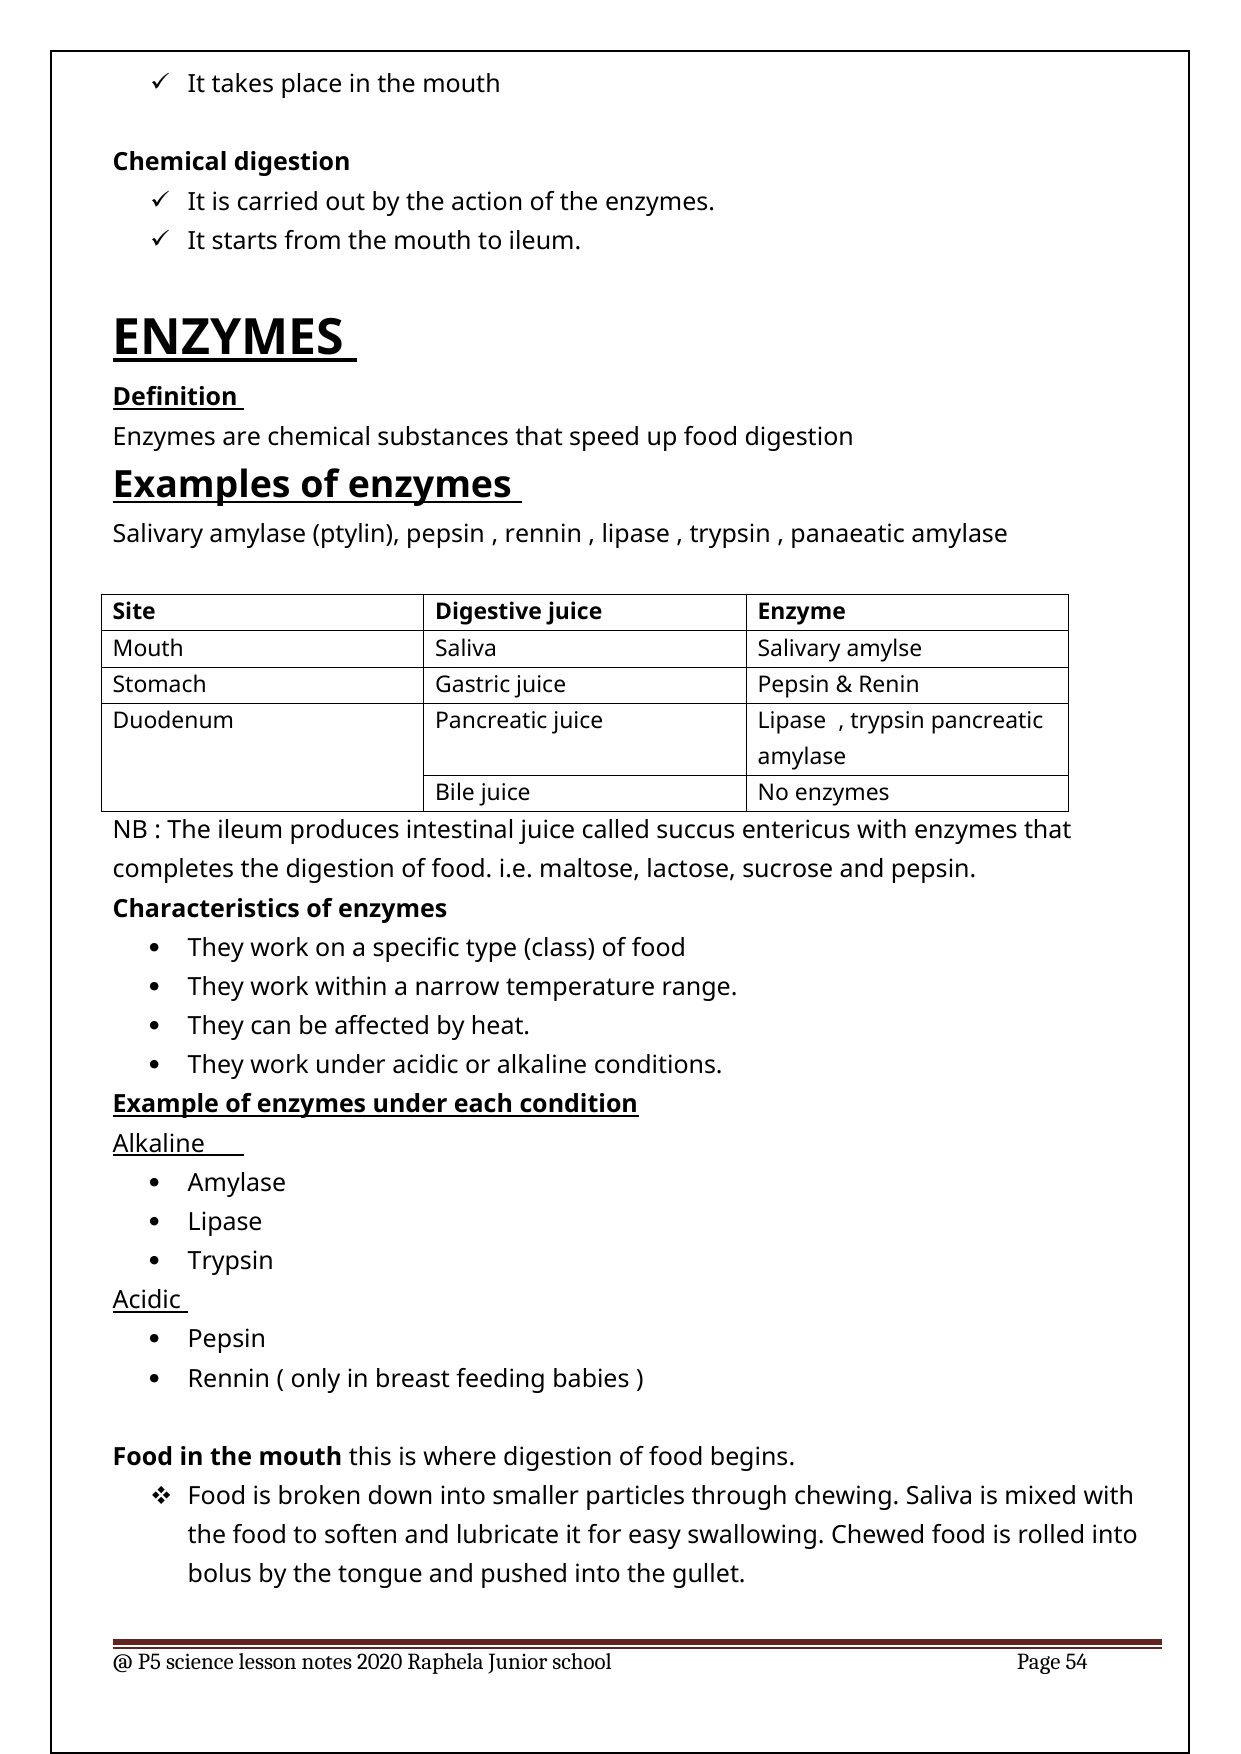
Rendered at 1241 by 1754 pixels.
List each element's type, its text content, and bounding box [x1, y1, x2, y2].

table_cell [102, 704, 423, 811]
list Trypsin [150, 1243, 1162, 1277]
text Enzymes are chemical substances that speed up food digestion [112, 418, 1162, 452]
text NB : The ileum produces intestinal juice called succus entericus with enzymes that completes the digestion of food. i.e. maltose, lactose, sucrose and pepsin. [112, 812, 1162, 885]
text Definition [112, 379, 1162, 413]
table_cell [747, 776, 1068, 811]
list Food is broken down into smaller particles through chewing. Saliva is mixed with the food to soften and lubricate it for easy swallowing. Chewed food is rolled into bolus by the tongue and pushed into the gullet. [150, 1478, 1162, 1590]
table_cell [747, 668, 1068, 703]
list They work within a narrow temperature range. [150, 969, 1162, 1003]
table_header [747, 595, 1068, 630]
list Rennin ( only in breast feeding babies ) [150, 1360, 1162, 1394]
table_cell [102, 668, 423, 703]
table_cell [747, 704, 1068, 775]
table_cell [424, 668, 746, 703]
list They can be affected by heat. [150, 1008, 1162, 1042]
text Examples of enzymes [112, 457, 1162, 508]
list Lipase [150, 1204, 1162, 1238]
list It starts from the mouth to ileum. [150, 222, 1162, 256]
text Characteristics of enzymes [112, 890, 1162, 924]
list Amylase [150, 1164, 1162, 1198]
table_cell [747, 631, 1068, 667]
text Chemical digestion [112, 144, 1162, 178]
list It takes place in the mouth [150, 66, 1162, 100]
list They work under acidic or alkaline conditions. [150, 1047, 1162, 1081]
text ENZYMES [112, 301, 1162, 369]
list It is carried out by the action of the enzymes. [150, 183, 1162, 217]
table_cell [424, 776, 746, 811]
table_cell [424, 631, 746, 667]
list Pepsin [150, 1321, 1162, 1355]
list They work on a specific type (class) of food [150, 929, 1162, 963]
text Alkaline [112, 1125, 1162, 1159]
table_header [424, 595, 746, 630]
text Acidic [112, 1282, 1162, 1316]
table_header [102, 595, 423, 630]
text Salivary amylase (ptylin), pepsin , rennin , lipase , trypsin , panaeatic amylase [112, 516, 1162, 550]
text Example of enzymes under each condition [112, 1086, 1162, 1120]
text Food in the mouth this is where digestion of food begins. [112, 1439, 1162, 1473]
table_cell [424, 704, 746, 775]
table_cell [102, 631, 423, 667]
